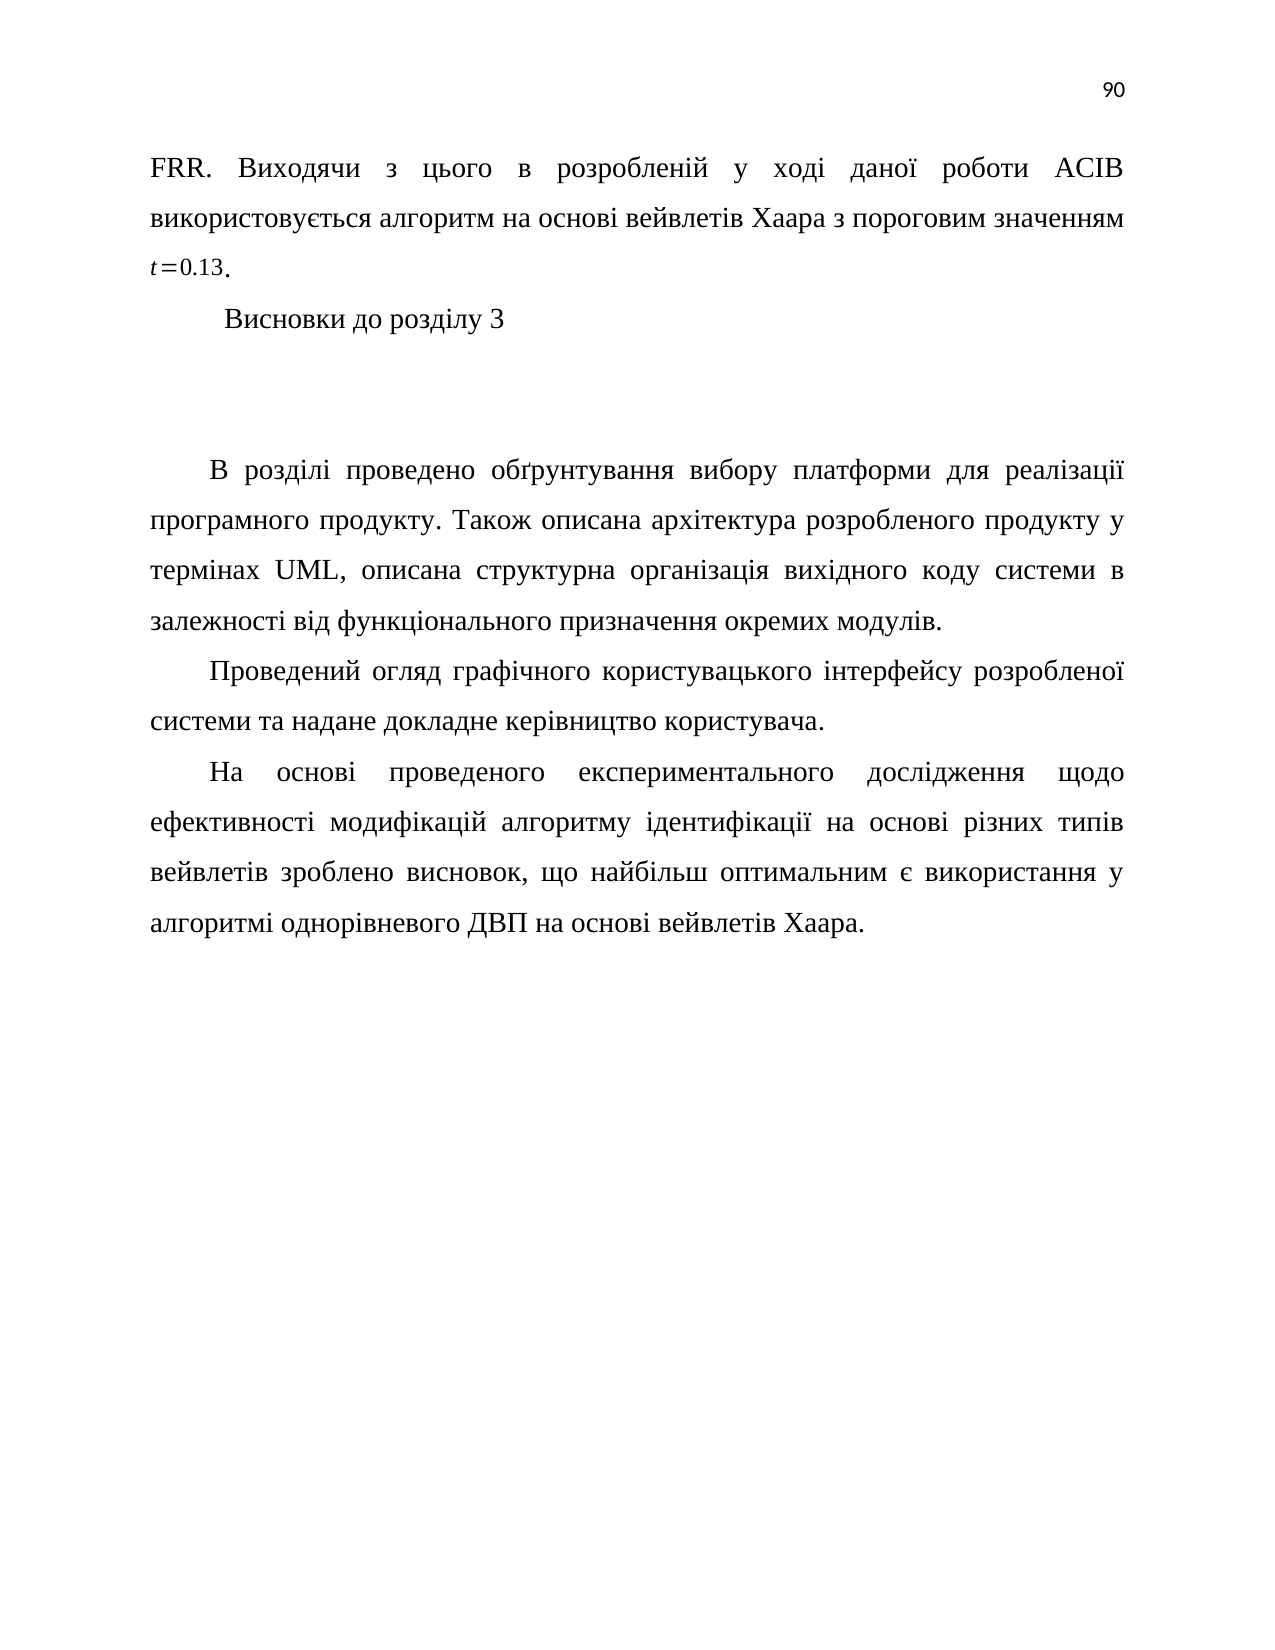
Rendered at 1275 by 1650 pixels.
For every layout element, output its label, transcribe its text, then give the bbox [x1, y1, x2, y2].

text Проведений огляд графічного користувацького інтерфейсу розробленої системи та надане докладне керівництво користувача. [150, 653, 1125, 737]
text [150, 150, 1125, 284]
text В розділі проведено обґрунтування вибору платформи для реалізації програмного продукту. Також описана архітектура розробленого продукту у термінах UML, описана структурна організація вихідного коду системи в залежності від функціонального призначення окремих модулів. [150, 452, 1125, 636]
subtitle Висновки до розділу 3 [150, 301, 1125, 334]
text На основі проведеного експериментального дослідження щодо ефективності модифікацій алгоритму ідентифікації на основі різних типів вейвлетів зроблено висновок, що найбільш оптимальним є використання у алгоритмі однорівневого ДВП на основі вейвлетів Хаара. [150, 754, 1125, 938]
